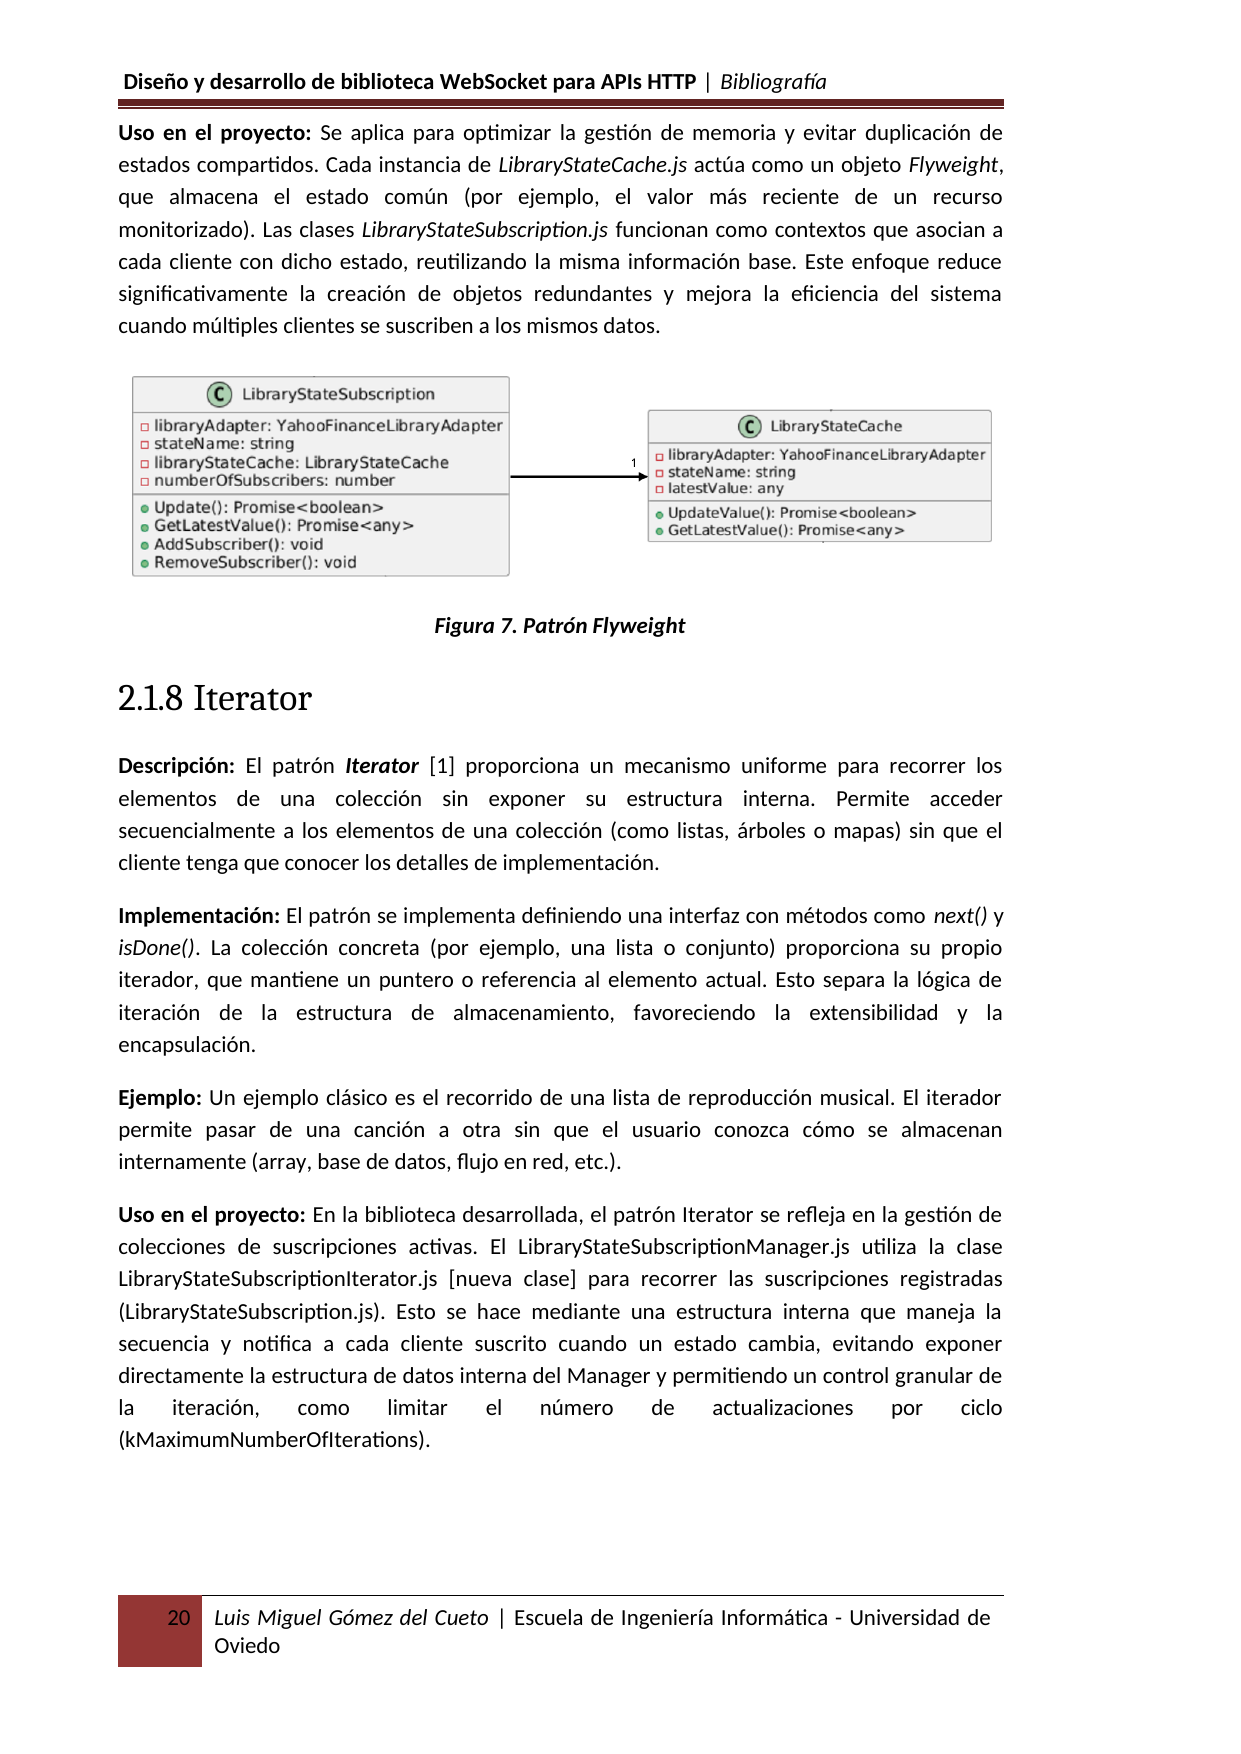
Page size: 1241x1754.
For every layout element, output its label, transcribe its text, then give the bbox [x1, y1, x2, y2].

subtitle Iterator [118, 677, 1004, 720]
text Ejemplo: Un ejemplo clásico es el recorrido de una lista de reproducción musical. El iterador permite pasar de una canción a otra sin que el usuario conozca cómo se almacenan internamente (array, base de datos, flujo en red, etc.). [118, 1083, 1004, 1175]
text Uso en el proyecto: Se aplica para optimizar la gestión de memoria y evitar duplicación de estados compartidos. Cada instancia de LibraryStateCache.js actúa como un objeto Flyweight, que almacena el estado común (por ejemplo, el valor más reciente de un recurso monitorizado). Las clases LibraryStateSubscription.js funcionan como contextos que asocian a cada cliente con dicho estado, reutilizando la misma información base. Este enfoque reduce significativamente la creación de objetos redundantes y mejora la eficiencia del sistema cuando múltiples clientes se suscriben a los mismos datos. [118, 118, 1004, 339]
text Figura 7. Patrón Flyweight [118, 611, 1004, 639]
text Implementación: El patrón se implementa definiendo una interfaz con métodos como next() y isDone(). La colección concreta (por ejemplo, una lista o conjunto) proporciona su propio iterador, que mantiene un puntero o referencia al elemento actual. Esto separa la lógica de iteración de la estructura de almacenamiento, favoreciendo la extensibilidad y la encapsulación. [118, 901, 1004, 1058]
picture [121, 364, 1002, 587]
text Uso en el proyecto: En la biblioteca desarrollada, el patrón Iterator se refleja en la gestión de colecciones de suscripciones activas. El LibraryStateSubscriptionManager.js utiliza la clase LibraryStateSubscriptionIterator.js [nueva clase] para recorrer las suscripciones registradas (LibraryStateSubscription.js). Esto se hace mediante una estructura interna que maneja la secuencia y notifica a cada cliente suscrito cuando un estado cambia, evitando exponer directamente la estructura de datos interna del Manager y permitiendo un control granular de la iteración, como limitar el número de actualizaciones por ciclo (kMaximumNumberOfIterations). [118, 1200, 1004, 1453]
text Descripción: El patrón Iterator [1] proporciona un mecanismo uniforme para recorrer los elementos de una colección sin exponer su estructura interna. Permite acceder secuencialmente a los elementos de una colección (como listas, árboles o mapas) sin que el cliente tenga que conocer los detalles de implementación. [118, 751, 1004, 876]
